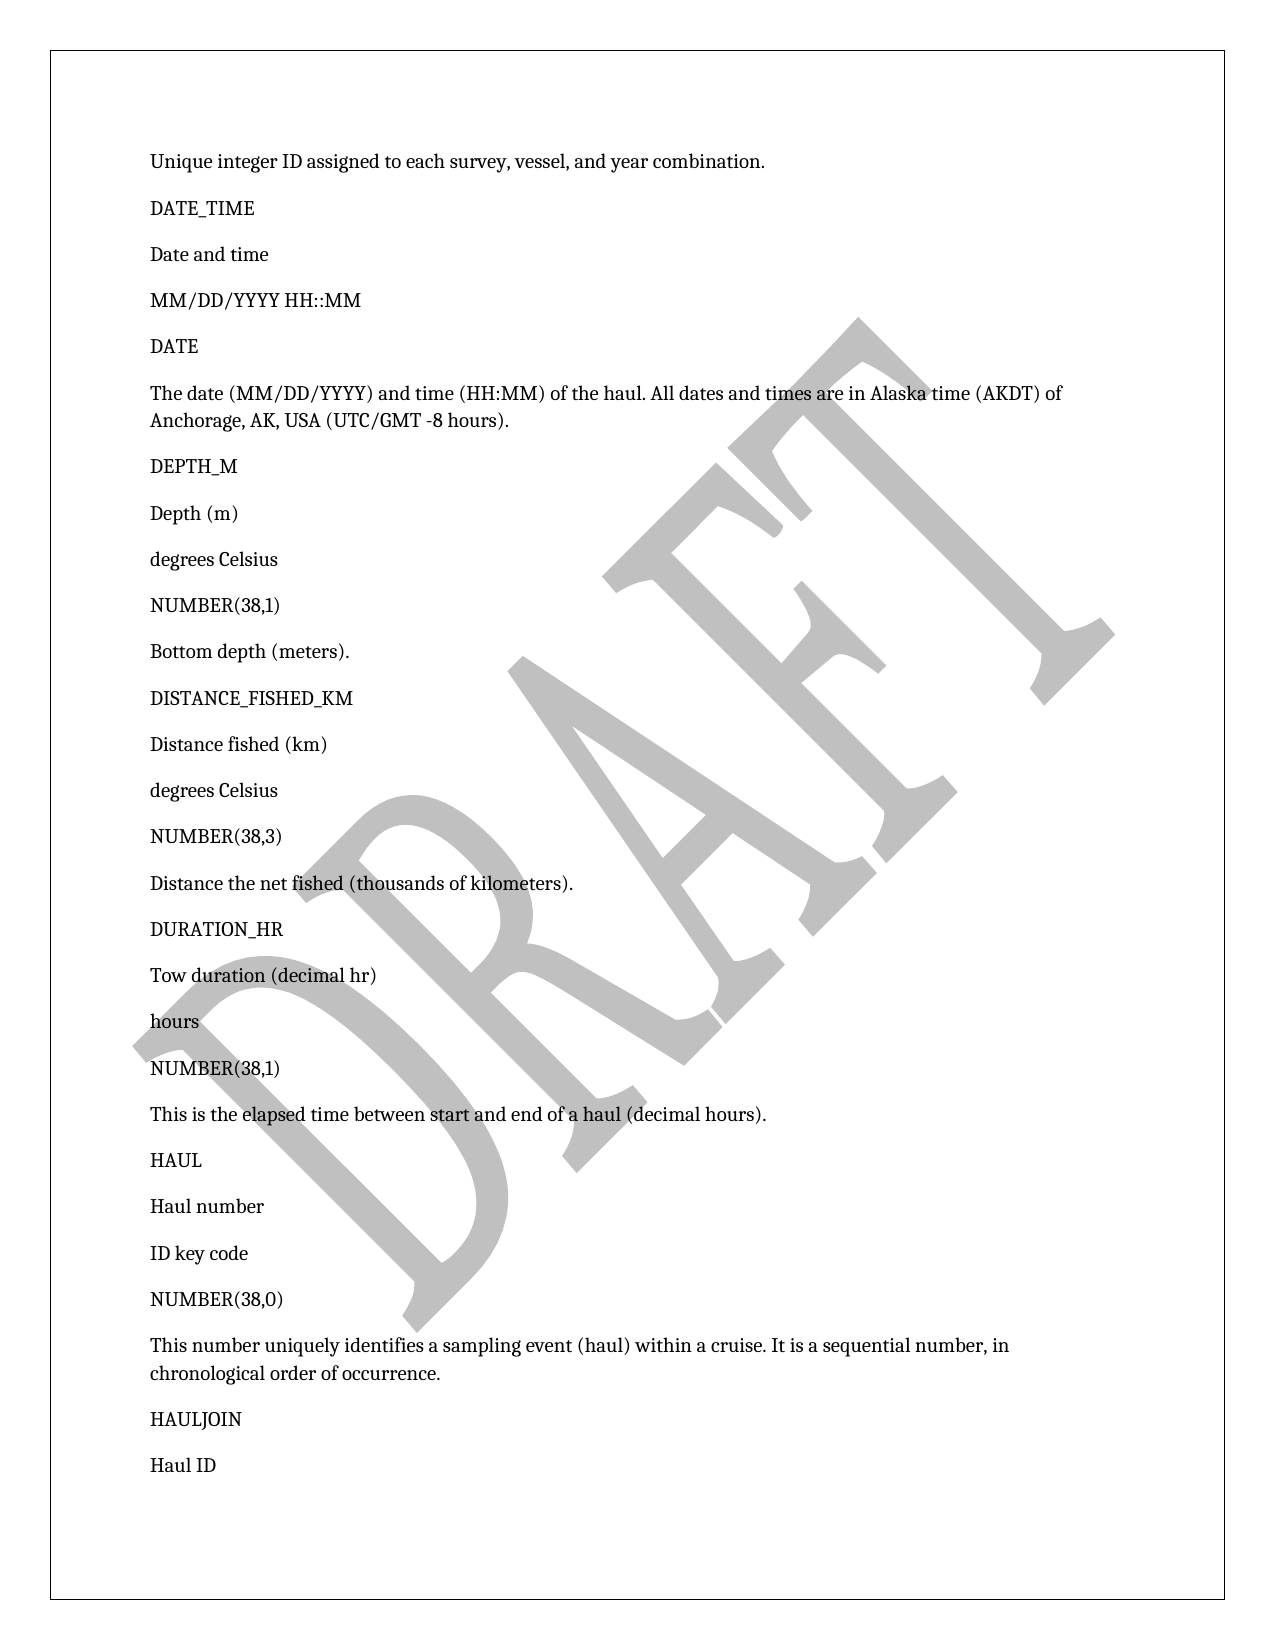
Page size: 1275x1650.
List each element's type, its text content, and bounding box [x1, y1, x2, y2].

text Haul ID [150, 1454, 1125, 1478]
text NUMBER(38,1) [150, 594, 1125, 618]
text Tow duration (decimal hr) [150, 964, 1125, 988]
text HAULJOIN [150, 1407, 1125, 1431]
text degrees Celsius [150, 779, 1125, 803]
text The date (MM/DD/YYYY) and time (HH:MM) of the haul. All dates and times are in Alaska time (AKDT) of Anchorage, AK, USA (UTC/GMT -8 hours). [150, 381, 1125, 433]
text hours [150, 1010, 1125, 1034]
text Distance the net fished (thousands of kilometers). [150, 871, 1125, 895]
text HAUL [150, 1149, 1125, 1173]
text Unique integer ID assigned to each survey, vessel, and year combination. [150, 150, 1125, 174]
text DURATION_HR [150, 917, 1125, 941]
text Distance fished (km) [150, 732, 1125, 756]
text DATE [150, 335, 1125, 359]
text This number uniquely identifies a sampling event (haul) within a cruise. It is a sequential number, in chronological order of occurrence. [150, 1334, 1125, 1385]
text NUMBER(38,3) [150, 825, 1125, 849]
text MM/DD/YYYY HH::MM [150, 289, 1125, 313]
text DATE_TIME [150, 196, 1125, 220]
text DEPTH_M [150, 455, 1125, 479]
text NUMBER(38,1) [150, 1056, 1125, 1080]
text Haul number [150, 1195, 1125, 1219]
text DISTANCE_FISHED_KM [150, 686, 1125, 710]
text NUMBER(38,0) [150, 1287, 1125, 1311]
text degrees Celsius [150, 547, 1125, 571]
text Depth (m) [150, 501, 1125, 525]
text Bottom depth (meters). [150, 640, 1125, 664]
text ID key code [150, 1241, 1125, 1265]
text This is the elapsed time between start and end of a haul (decimal hours). [150, 1102, 1125, 1126]
text Date and time [150, 242, 1125, 266]
